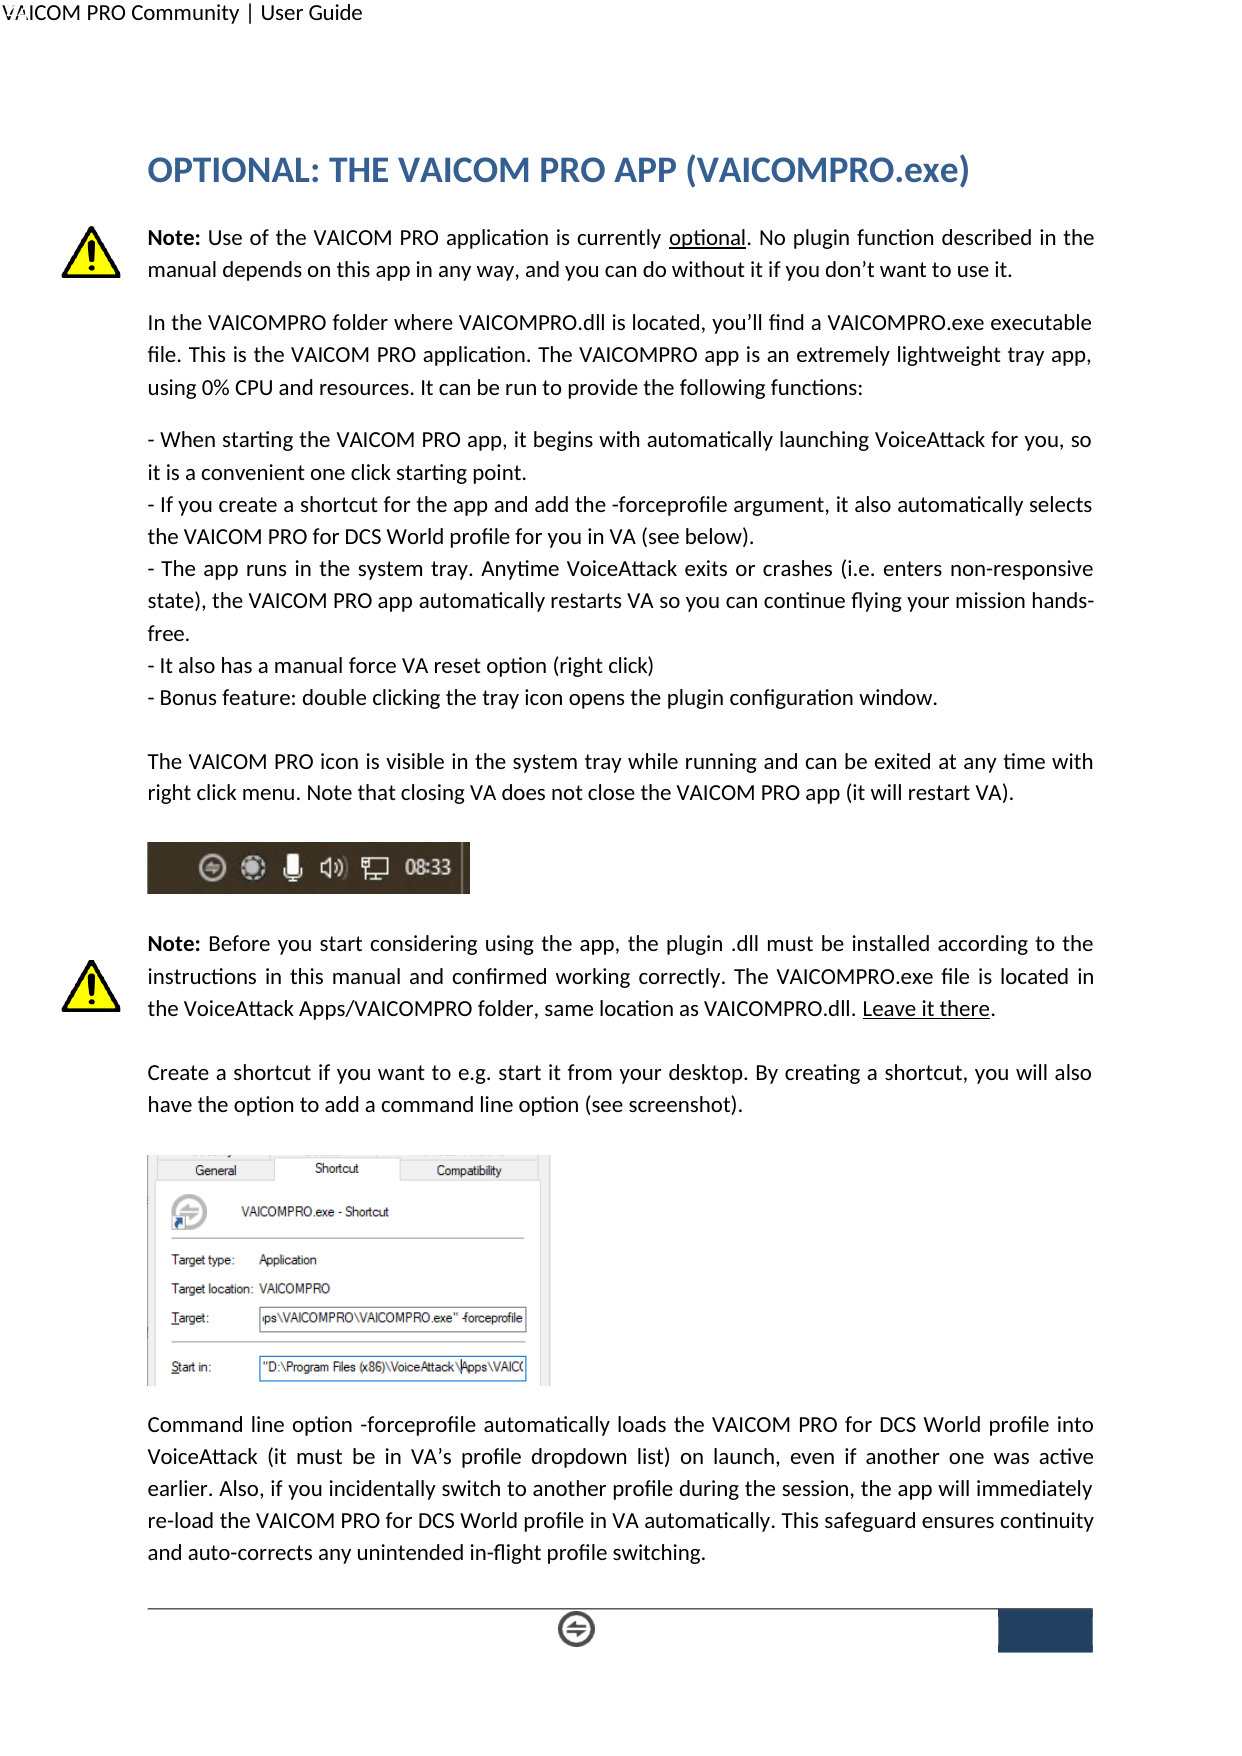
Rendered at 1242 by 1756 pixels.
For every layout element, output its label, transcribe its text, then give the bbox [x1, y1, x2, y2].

text Note: Before you start considering using the app, the plugin .dll must be installed according to the instructions in this manual and confirmed working correctly. The VAICOMPRO.exe file is located in the VoiceAttack Apps/VAICOMPRO folder, same location as VAICOMPRO.dll. Leave it there. [147, 929, 1095, 1022]
list Bonus feature: double clicking the tray icon opens the plugin configuration window. [147, 683, 1131, 711]
list If you create a shortcut for the app and add the -forceprofile argument, it also automatically selects the VAICOM PRO for DCS World profile for you in VA (see below). [147, 490, 1094, 550]
text Note: Use of the VAICOM PRO application is currently optional. No plugin function described in the manual depends on this app in any way, and you can do without it if you don’t want to use it. [147, 223, 1095, 283]
text Create a shortcut if you want to e.g. start it from your desktop. By creating a shortcut, you will also have the option to add a command line option (see screenshot). [147, 1058, 1095, 1119]
picture [61, 960, 121, 1012]
text The VAICOM PRO icon is visible in the system tray while running and can be exited at any time with right click menu. Note that closing VA does not close the VAICOM PRO app (it will restart VA). [147, 747, 1095, 807]
list When starting the VAICOM PRO app, it begins with automatically launching VoiceAttack for you, so it is a convenient one click starting point. [147, 426, 1094, 486]
picture [147, 1155, 551, 1386]
subtitle OPTIONAL: THE VAICOM PRO APP (VAICOMPRO.exe) [147, 146, 1131, 192]
text Command line option -forceprofile automatically loads the VAICOM PRO for DCS World profile into VoiceAttack (it must be in VA’s profile dropdown list) on launch, even if another one was active earlier. Also, if you incidentally switch to another profile during the session, the app will immediately re-load the VAICOM PRO for DCS World profile in VA automatically. This safeguard ensures continuity and auto-corrects any unintended in-flight profile switching. [147, 1410, 1095, 1566]
picture [61, 226, 121, 278]
picture [558, 1611, 595, 1647]
list It also has a manual force VA reset option (right click) [147, 651, 1131, 679]
picture [147, 842, 470, 894]
list The app runs in the system tray. Anytime VoiceAttack exits or crashes (i.e. enters non-responsive state), the VAICOM PRO app automatically restarts VA so you can continue flying your mission hands- free. [147, 554, 1095, 647]
text In the VAICOMPRO folder where VAICOMPRO.dll is located, you’ll find a VAICOMPRO.exe executable file. This is the VAICOM PRO application. The VAICOMPRO app is an extremely lightweight tray app, using 0% CPU and resources. It can be run to provide the following functions: [147, 308, 1094, 401]
